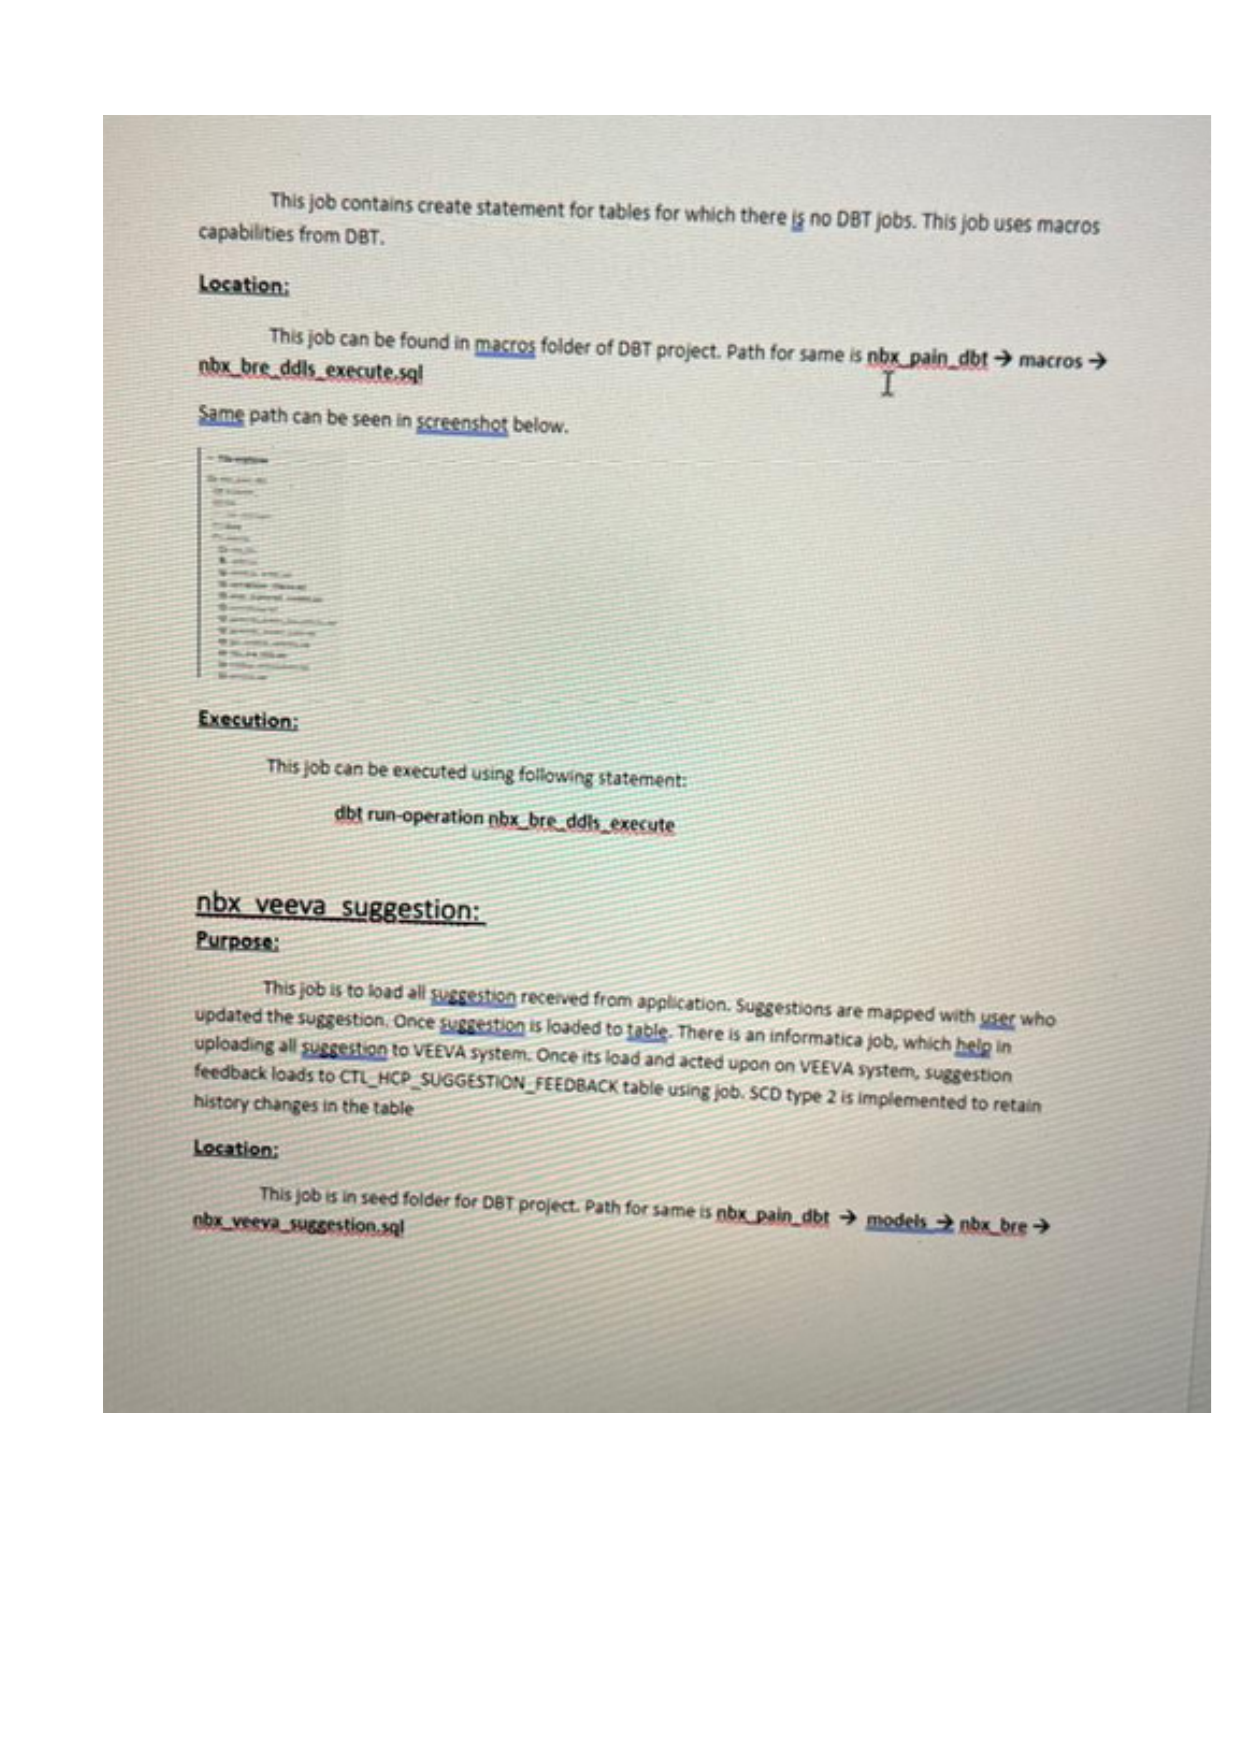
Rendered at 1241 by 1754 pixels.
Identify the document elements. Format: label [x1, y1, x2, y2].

picture [103, 115, 1212, 1413]
